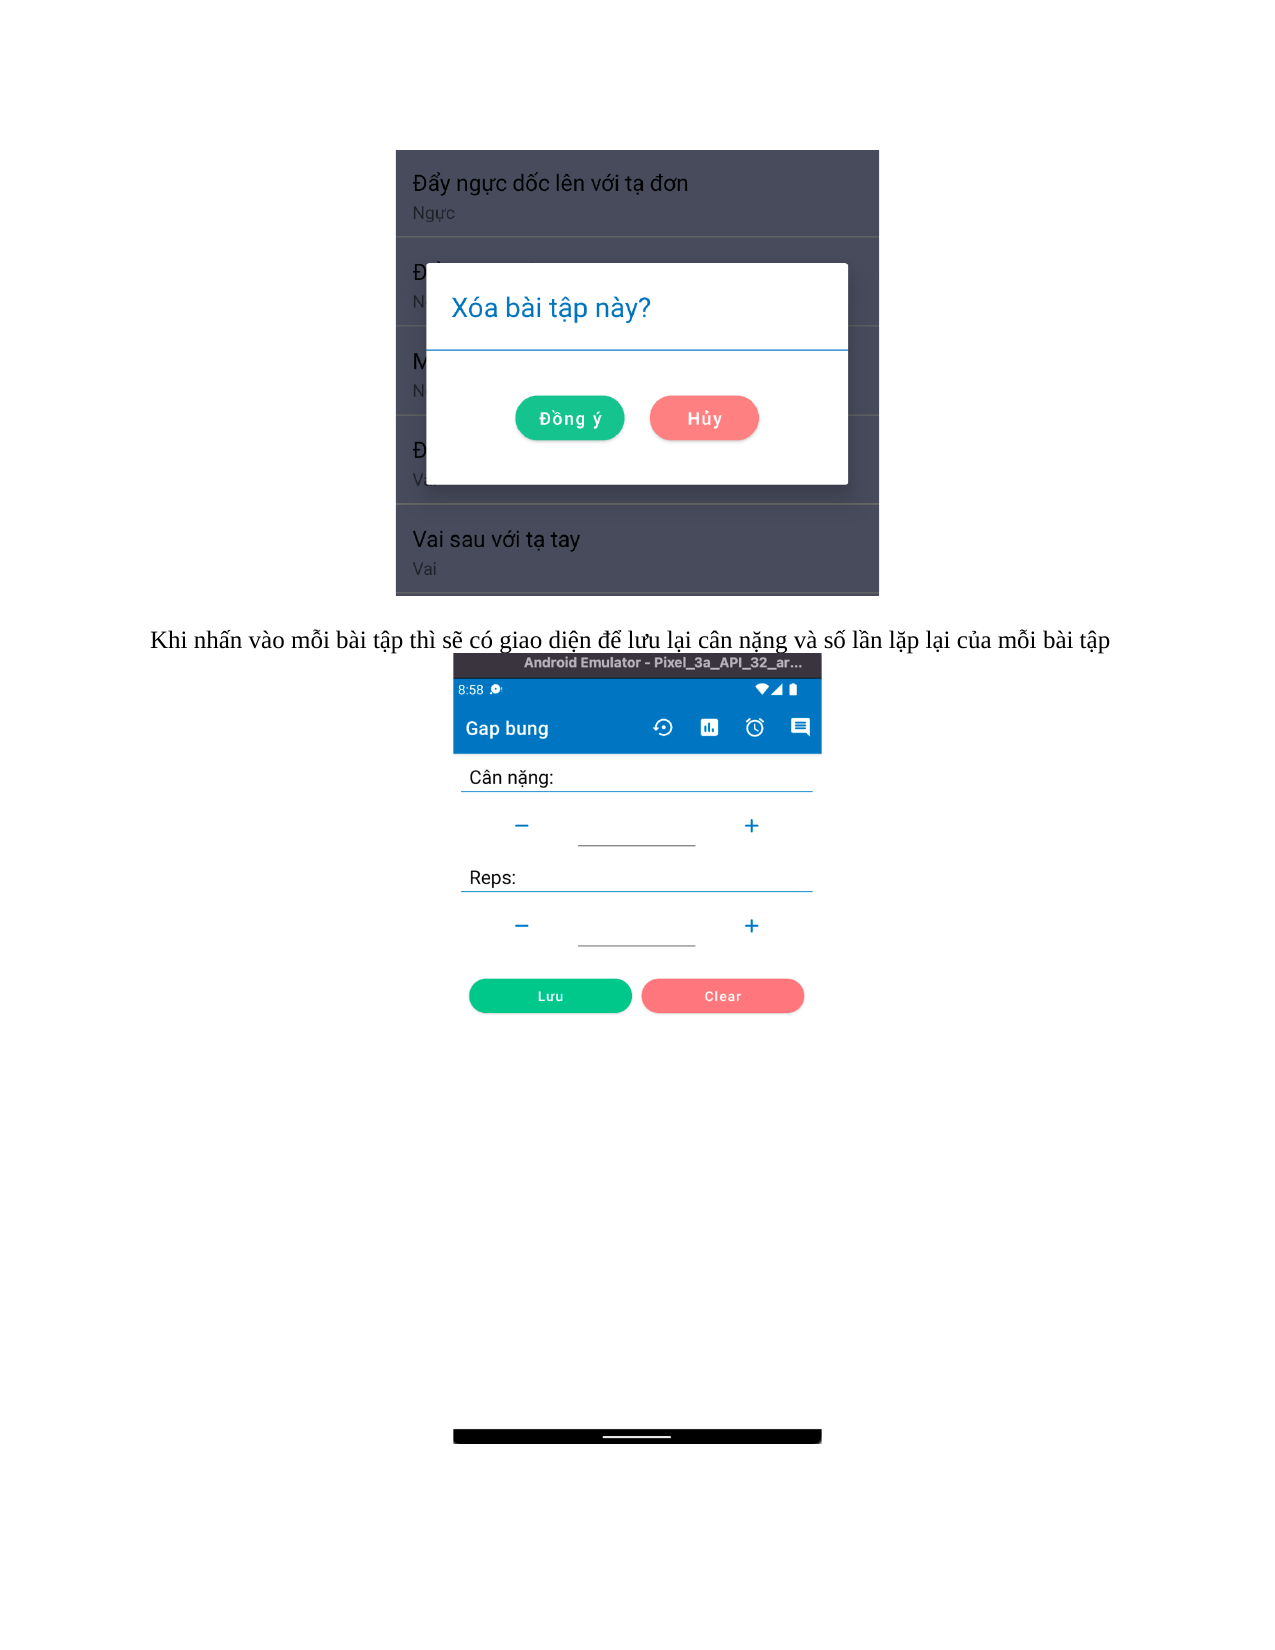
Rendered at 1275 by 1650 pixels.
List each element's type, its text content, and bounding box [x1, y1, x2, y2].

text Khi nhấn vào mỗi bài tập thì sẽ có giao diện để lưu lại cân nặng và số lần lặp lại của mỗi bài tập [150, 625, 1125, 653]
picture [395, 150, 880, 596]
picture [453, 653, 822, 1444]
